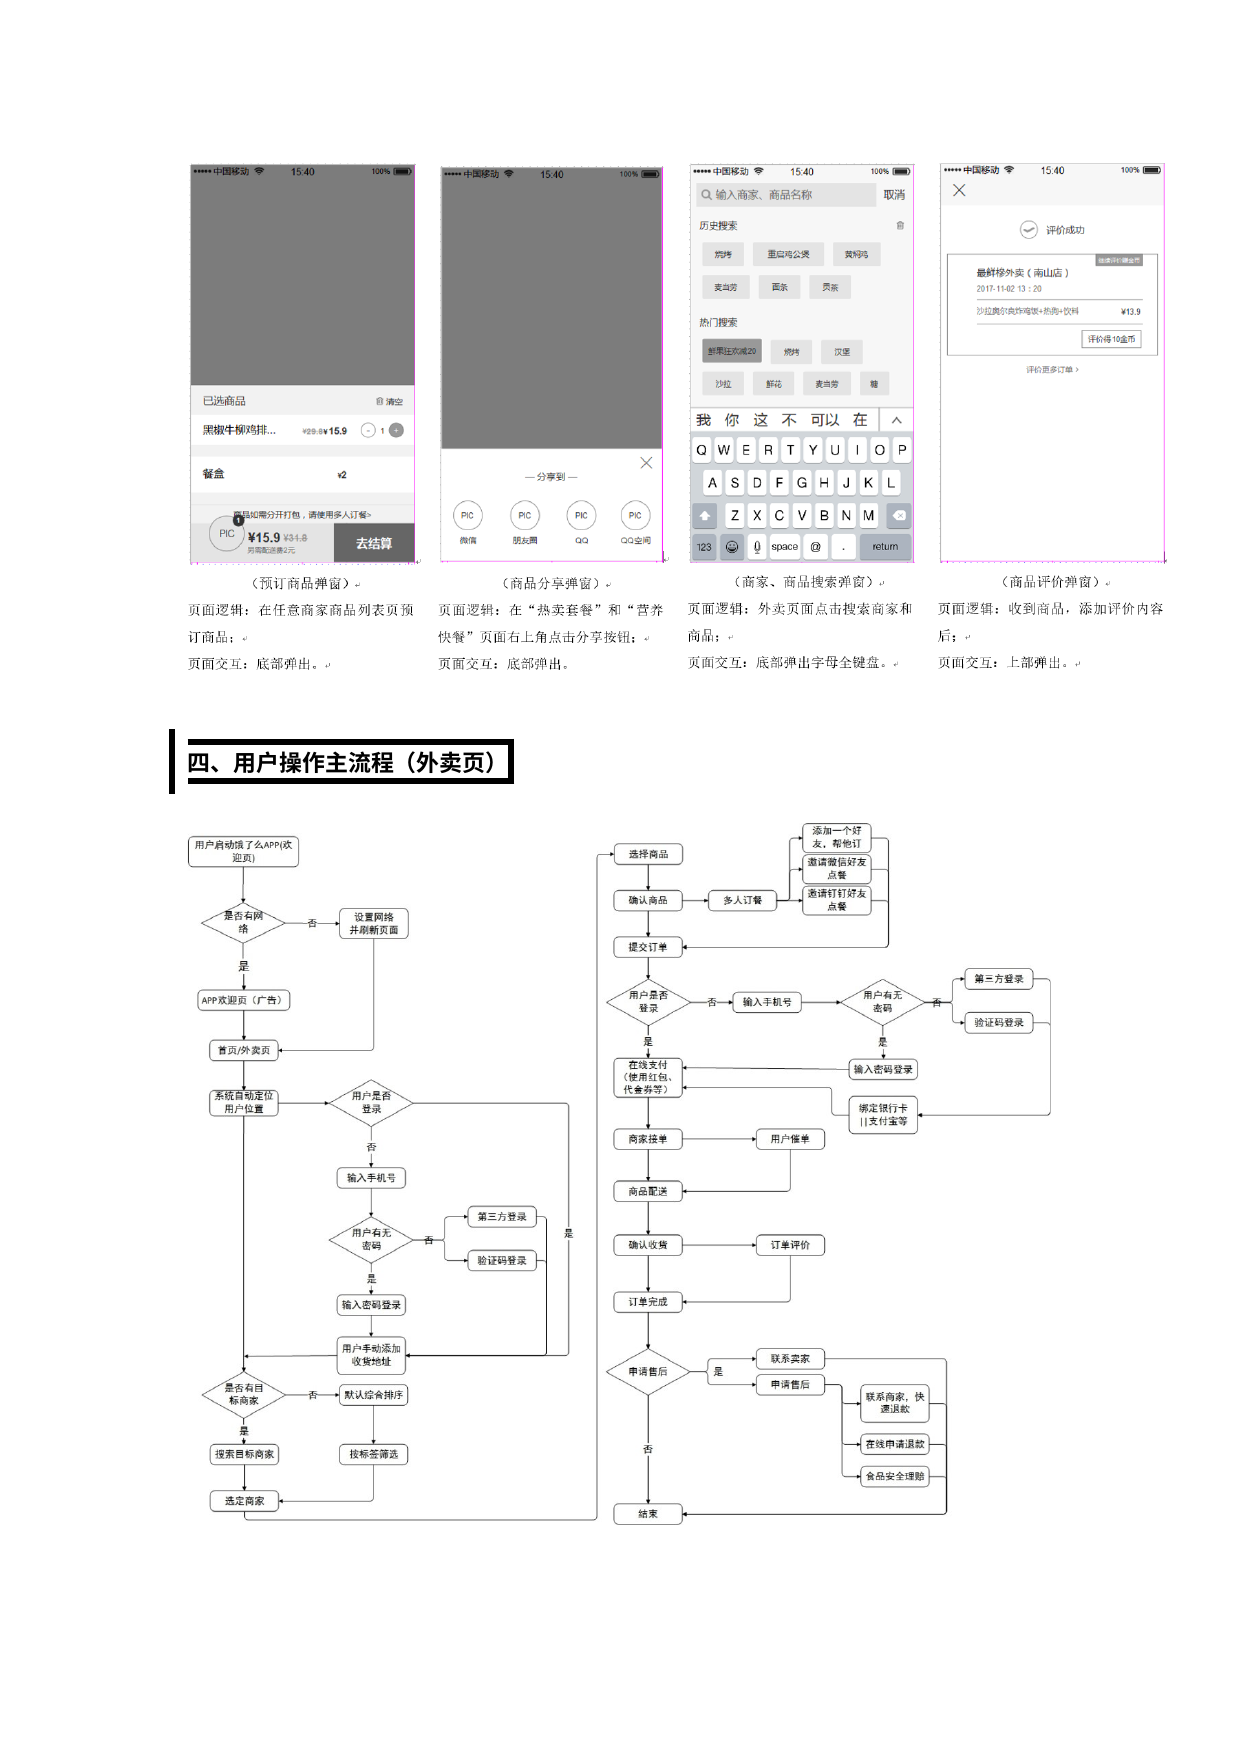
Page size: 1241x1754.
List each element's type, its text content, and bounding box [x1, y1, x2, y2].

picture [187, 162, 1167, 673]
subtitle 四、用户操作主流程（外卖页） [175, 729, 1053, 794]
picture [187, 823, 1051, 1525]
